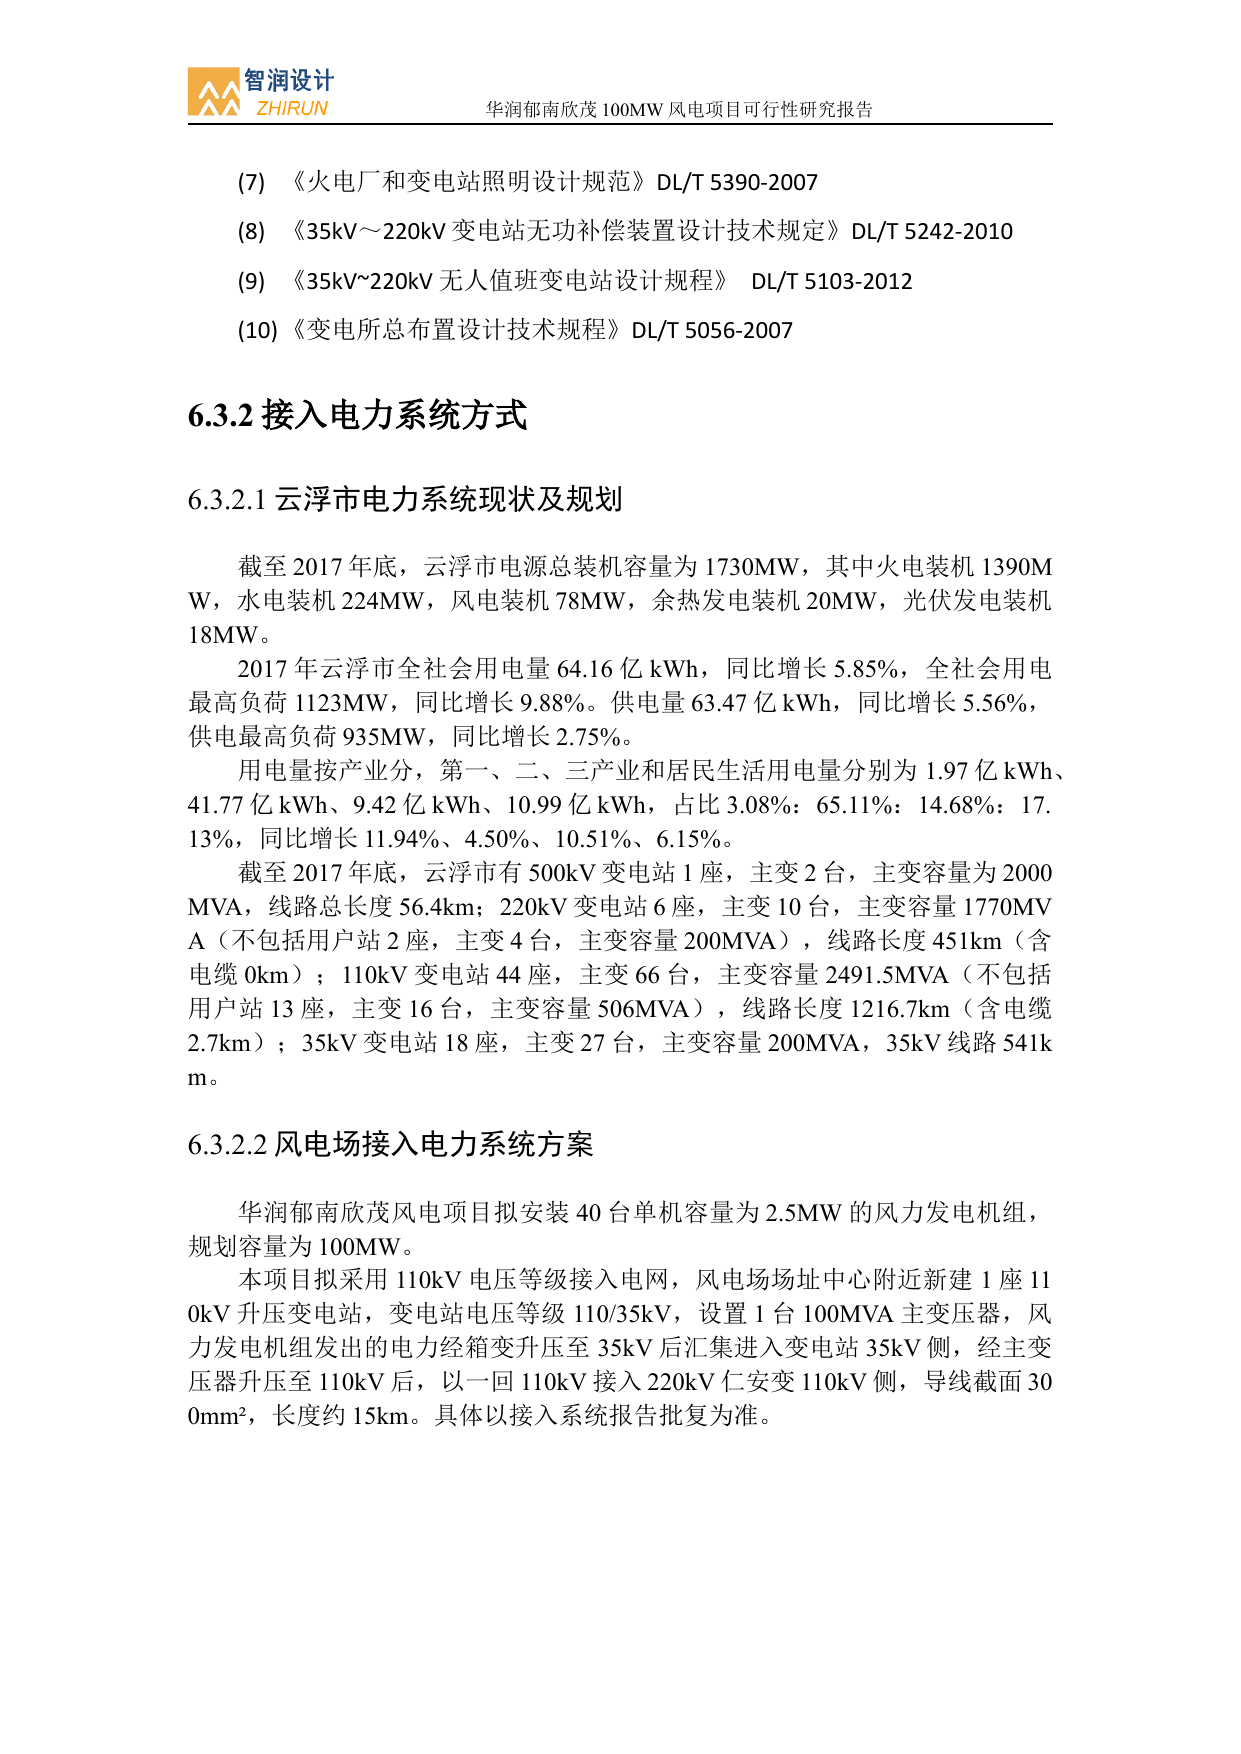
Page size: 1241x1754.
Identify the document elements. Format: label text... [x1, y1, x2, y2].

text 华润郁南欣茂风电项目拟安装40台单机容量为2.5MW的风力发电机组，规划容量为100MW。 [187, 1194, 1053, 1262]
text 6.3.2.2风电场接入电力系统方案 [187, 1109, 1053, 1177]
text 截至2017年底，云浮市有500kV变电站1座，主变2台，主变容量为2000MVA，线路总长度56.4km；220kV变电站6座，主变10台，主变容量1770MVA（不包括用户站2座，主变4台，主变容量200MVA），线路长度451km（含电缆0km）；110kV变电站44座，主变66台，主变容量2491.5MVA（不包括用户站13座，主变16台，主变容量506MVA），线路长度1216.7km（含电缆2.7km）；35kV变电站18座，主变27台，主变容量200MVA，35kV线路541km。 [187, 854, 1053, 1092]
text 6.3.2接入电力系统方式 [187, 379, 1053, 447]
text 本项目拟采用110kV电压等级接入电网，风电场场址中心附近新建1座110kV升压变电站，变电站电压等级110/35kV，设置1台100MVA主变压器，风力发电机组发出的电力经箱变升压至35kV后汇集进入变电站35kV侧，经主变压器升压至110kV后，以一回110kV接入220kV仁安变110kV侧，导线截面300mm²，长度约15km。具体以接入系统报告批复为准。 [187, 1262, 1053, 1432]
text 6.3.2.1云浮市电力系统现状及规划 [187, 464, 1053, 532]
picture [187, 65, 335, 117]
text 用电量按产业分，第一、二、三产业和居民生活用电量分别为1.97亿kWh、41.77亿kWh、9.42亿kWh、10.99亿kWh，占比3.08%：65.11%：14.68%：17.13%，同比增长11.94%、4.50%、10.51%、6.15%。 [187, 753, 1053, 854]
text 截至2017年底，云浮市电源总装机容量为1730MW，其中火电装机1390MW，水电装机224MW，风电装机78MW，余热发电装机20MW，光伏发电装机18MW。 [187, 549, 1053, 651]
list 《35kV～220kV变电站无功补偿装置设计技术规定》DL/T 5242-2010 [237, 213, 1053, 247]
text 2017年云浮市全社会用电量64.16亿kWh，同比增长5.85%，全社会用电最高负荷1123MW，同比增长9.88%。供电量63.47亿kWh，同比增长5.56%，供电最高负荷935MW，同比增长2.75%。 [187, 651, 1053, 753]
list 《35kV~220kV无人值班变电站设计规程》 DL/T 5103-2012 [237, 263, 1053, 297]
list 《火电厂和变电站照明设计规范》DL/T 5390-2007 [237, 164, 1053, 198]
list 《变电所总布置设计技术规程》DL/T 5056-2007 [237, 313, 1053, 347]
